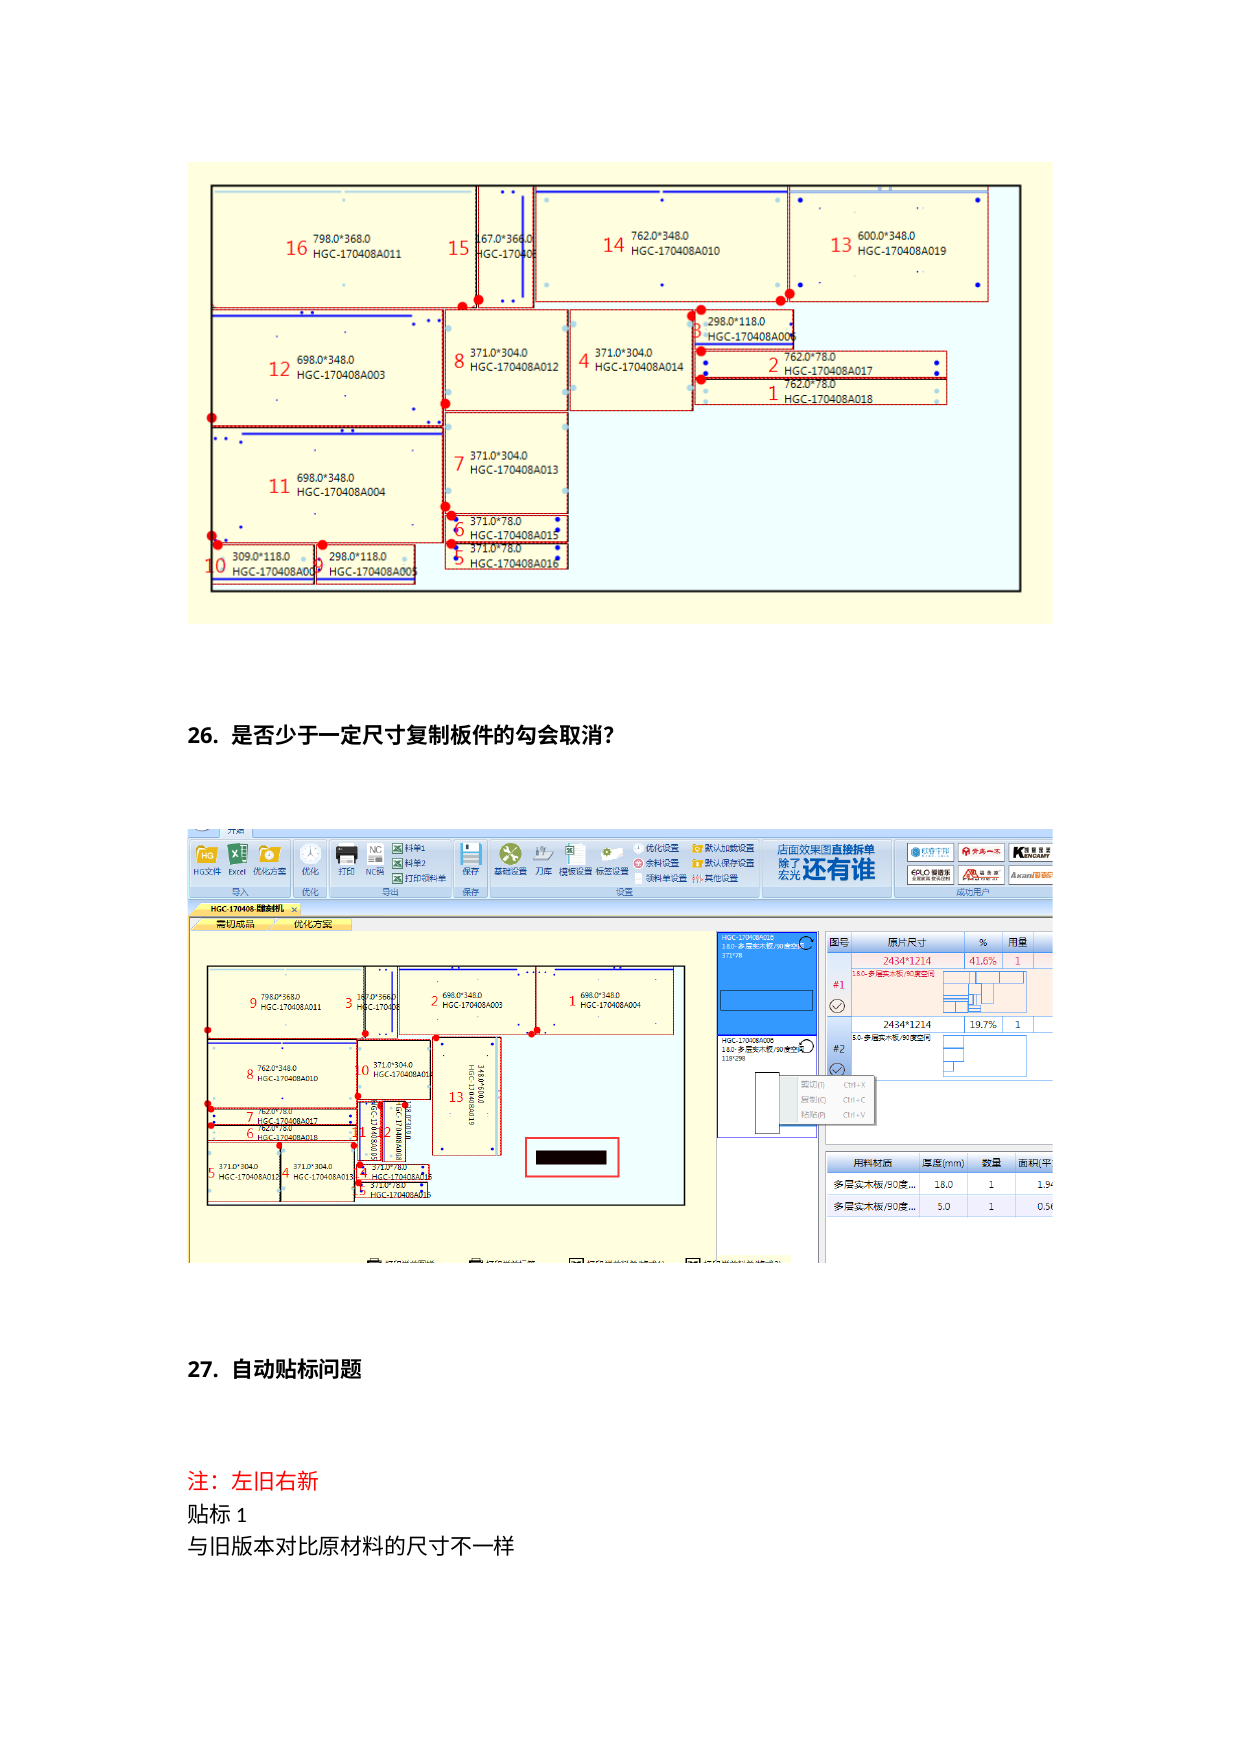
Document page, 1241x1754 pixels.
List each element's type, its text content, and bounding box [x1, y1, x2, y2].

subtitle 是否少于一定尺寸复制板件的勾会取消？ [187, 717, 1053, 750]
subtitle 自动贴标问题 [187, 1352, 1053, 1384]
text 注：左旧右新 [187, 1464, 1053, 1496]
text 与旧版本对比原材料的尺寸不一样 [187, 1529, 1053, 1561]
picture [187, 829, 1053, 1263]
text 贴标1 [187, 1496, 1053, 1529]
picture [187, 162, 1053, 624]
